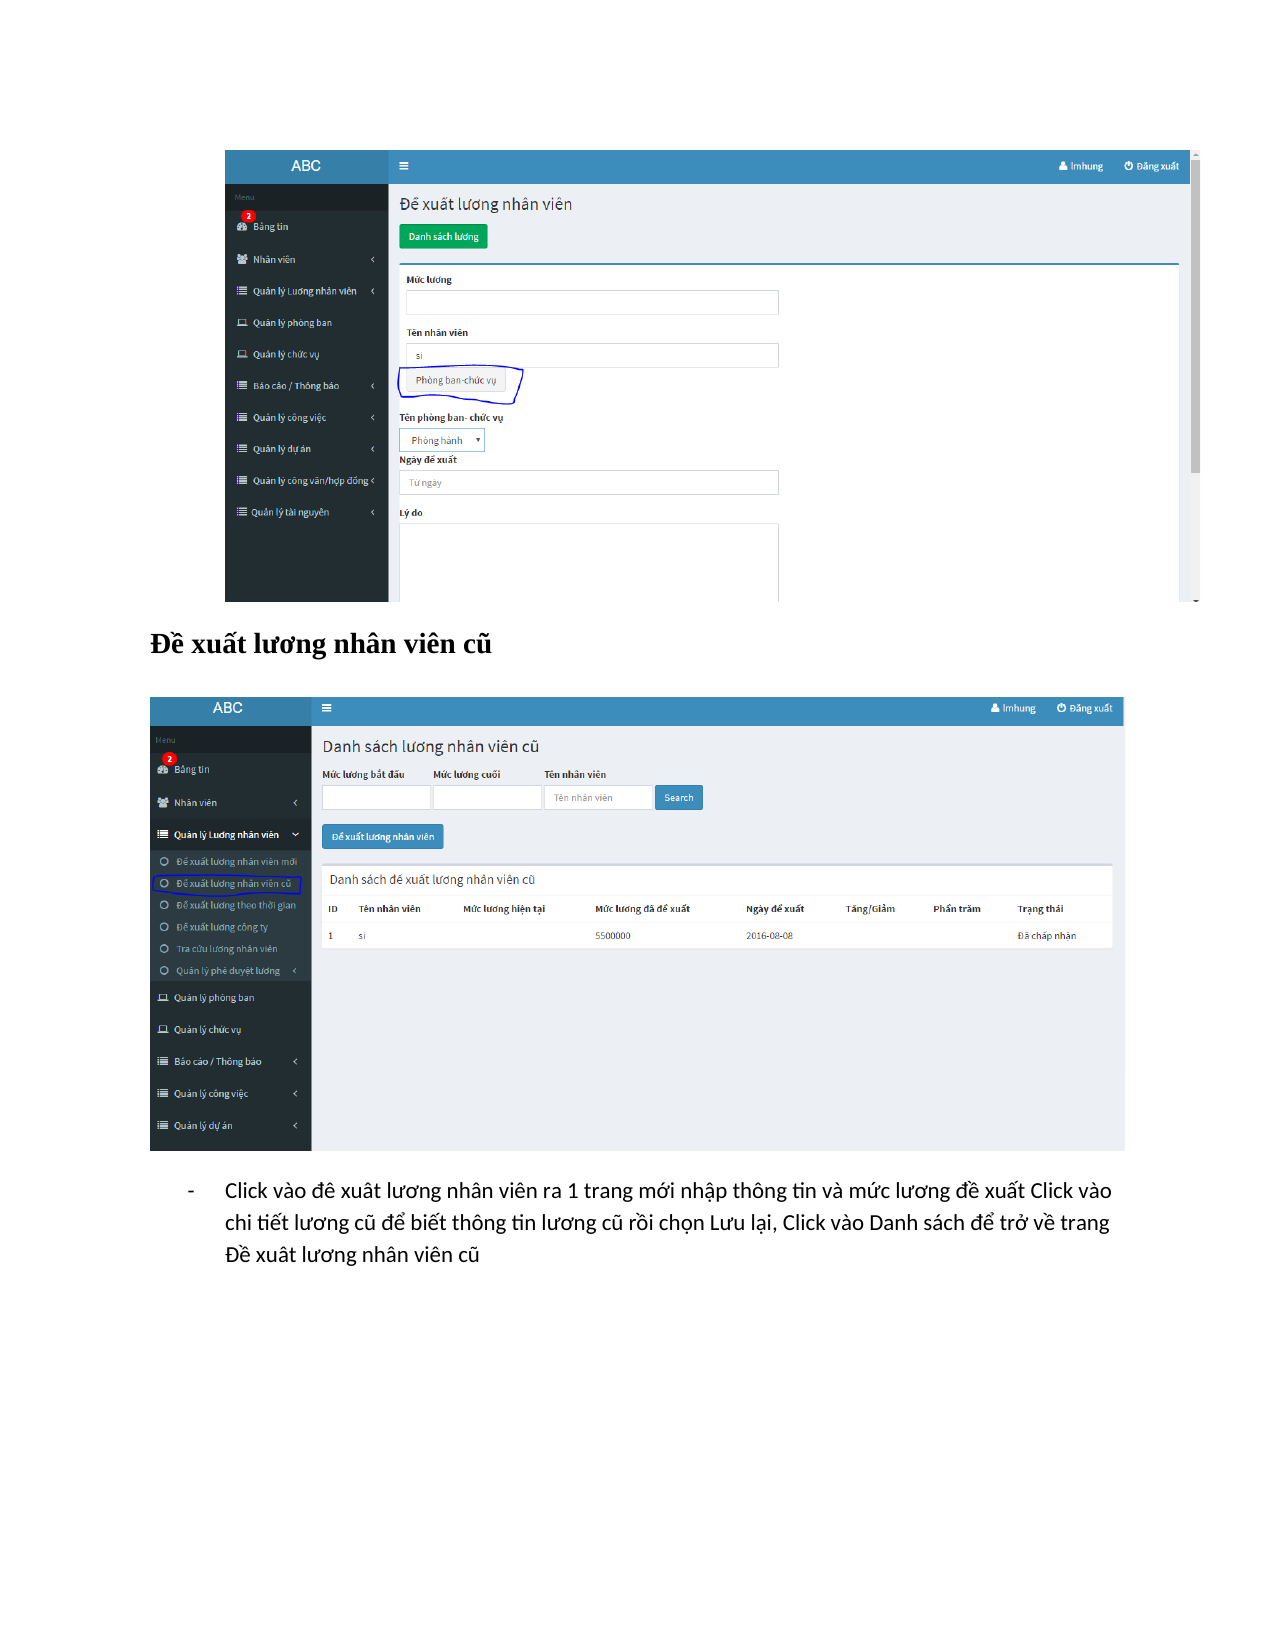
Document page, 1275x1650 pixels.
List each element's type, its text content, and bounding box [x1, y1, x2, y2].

picture [150, 697, 1125, 1151]
list Click vào đê xuât lương nhân viên ra 1 trang mới nhập thông tin và mức lương đề xuất Click vào chi tiết lương cũ để biết thông tin lương cũ rồi chọn Lưu lại, Click vào Danh sách để trở về trang Đề xuât lương nhân viên cũ [187, 1176, 1125, 1268]
picture [225, 150, 1200, 602]
subtitle Đề xuất lương nhân viên cũ [150, 626, 1125, 660]
